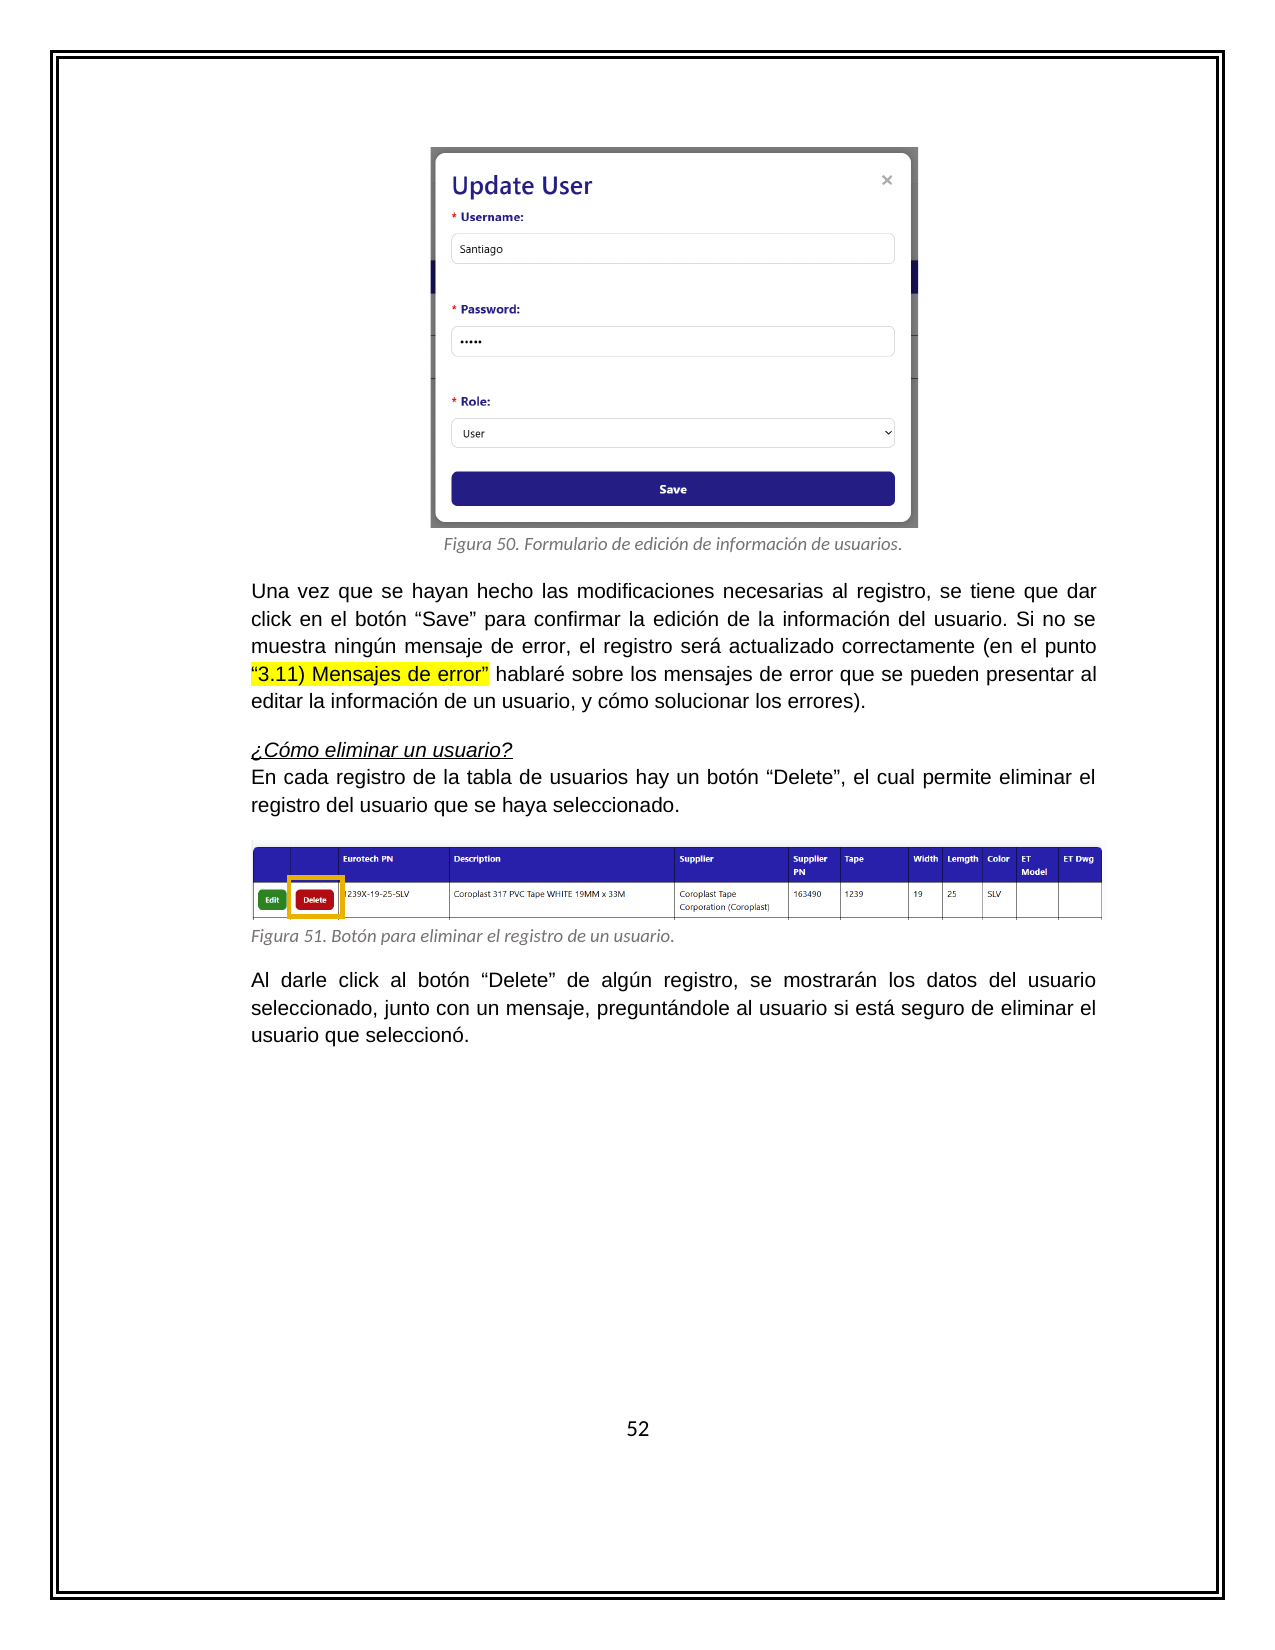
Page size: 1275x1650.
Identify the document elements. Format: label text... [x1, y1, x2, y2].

picture [250, 840, 1107, 920]
text Una vez que se hayan hecho las modificaciones necesarias al registro, se tiene que dar click en el botón “Save” para confirmar la edición de la información del usuario. Si no se muestra ningún mensaje de error, el registro será actualizado correctamente (en el punto “3.11) Mensajes de error” hablaré sobre los mensajes de error que se pueden presentar al editar la información de un usuario, y cómo solucionar los errores). [251, 579, 1098, 713]
text En cada registro de la tabla de usuarios hay un botón “Delete”, el cual permite eliminar el registro del usuario que se haya seleccionado. [251, 765, 1098, 816]
text ¿Cómo eliminar un usuario? [251, 737, 1098, 761]
picture [430, 147, 919, 528]
text Al darle click al botón “Delete” de algún registro, se mostrarán los datos del usuario seleccionado, junto con un mensaje, preguntándole al usuario si está seguro de eliminar el usuario que seleccionó. [251, 968, 1098, 1047]
